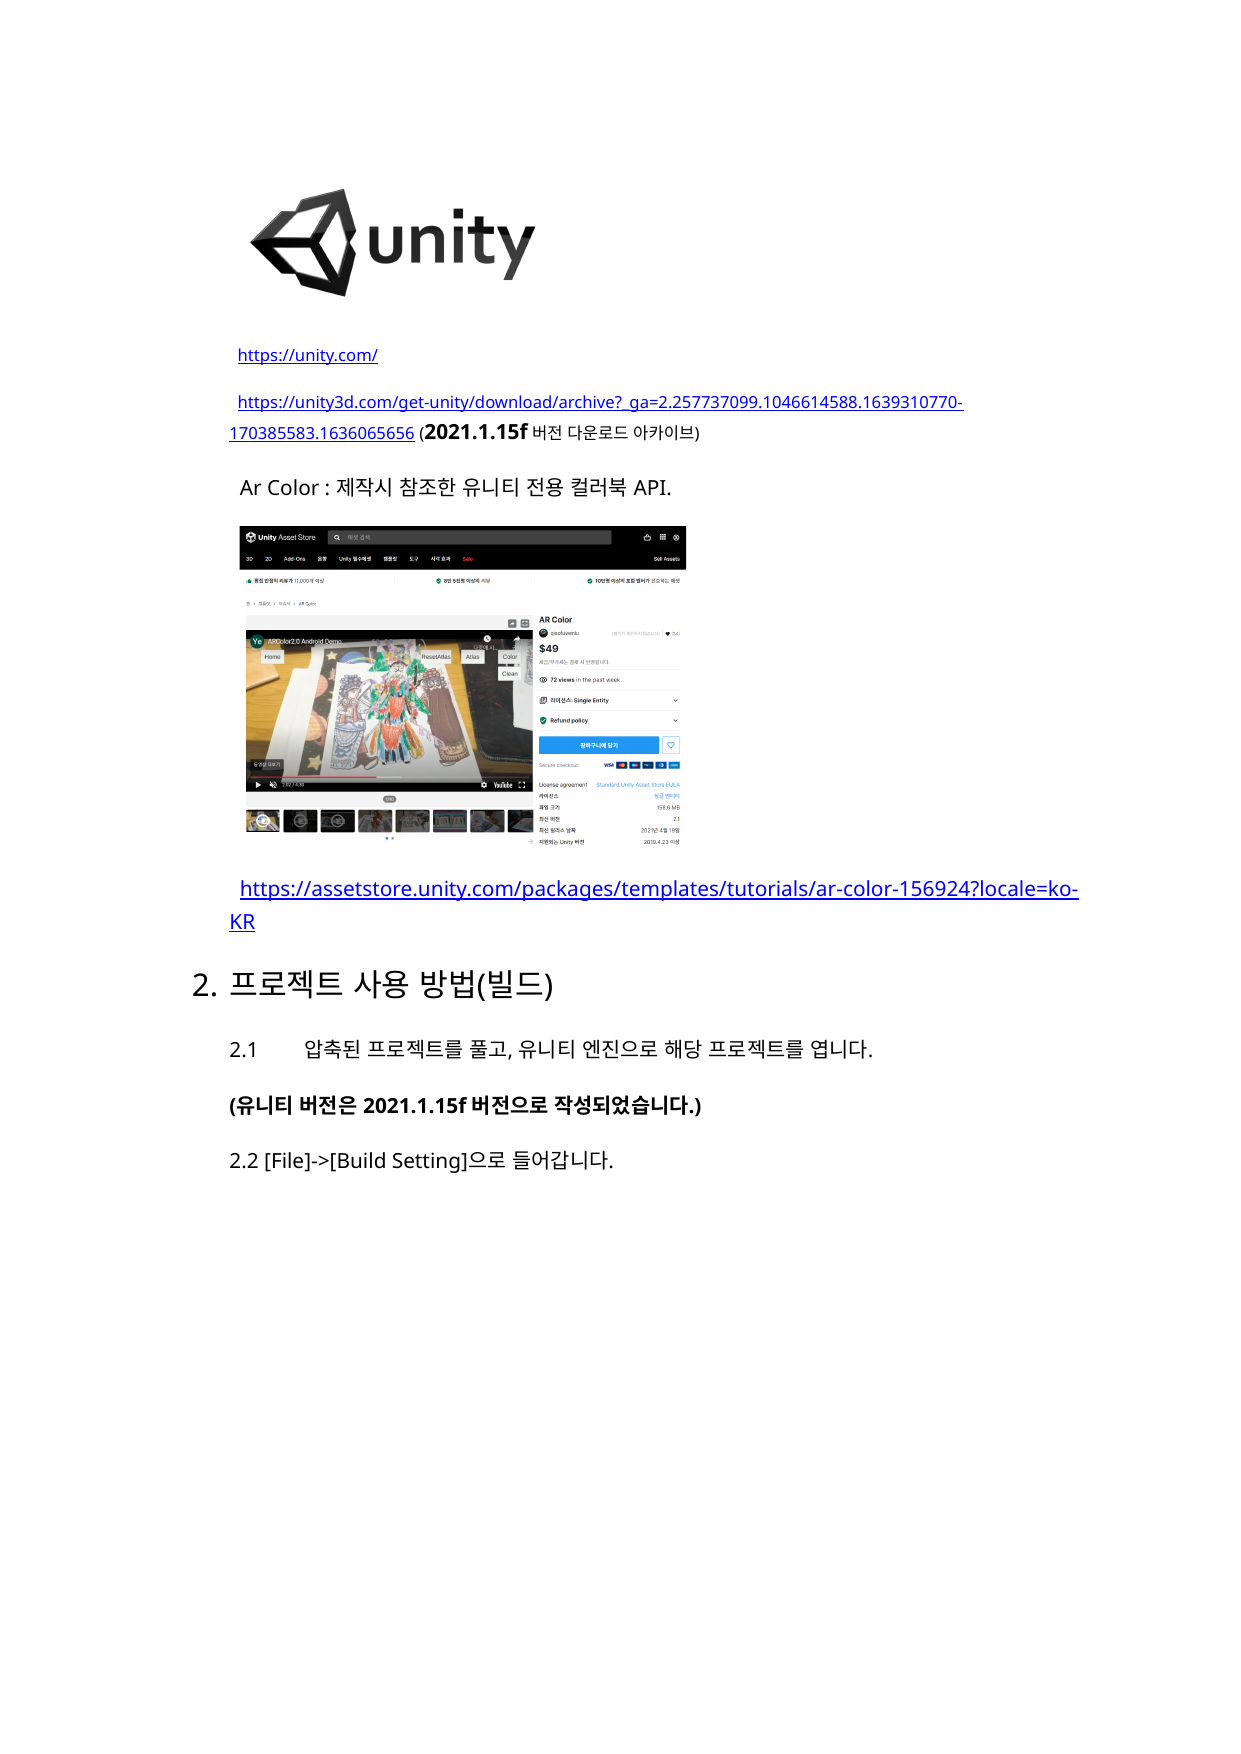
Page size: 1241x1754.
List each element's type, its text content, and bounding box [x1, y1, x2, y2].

text (유니티 버전은 2021.1.15f 버전으로 작성되었습니다.) [229, 1089, 1090, 1119]
text https://unity.com/ [229, 344, 1090, 366]
list 압축된 프로젝트를 풀고, 유니티 엔진으로 해당 프로젝트를 엽니다. [229, 1033, 1090, 1063]
list 프로젝트 사용 방법(빌드) [192, 960, 1090, 1006]
text https://unity3d.com/get-unity/download/archive?_ga=2.257737099.1046614588.1639310770-170385583.1636065656 (2021.1.15f 버전 다운로드 아카이브) [229, 391, 1090, 446]
picture [239, 177, 551, 319]
text 2.2 [File]->[Build Setting]으로 들어갑니다. [229, 1144, 1090, 1175]
text https://assetstore.unity.com/packages/templates/tutorials/ar-color-156924?locale=ko-KR [229, 874, 1090, 935]
picture [239, 526, 687, 850]
text Ar Color : 제작시 참조한 유니티 전용 컬러북 API. [229, 471, 1090, 501]
